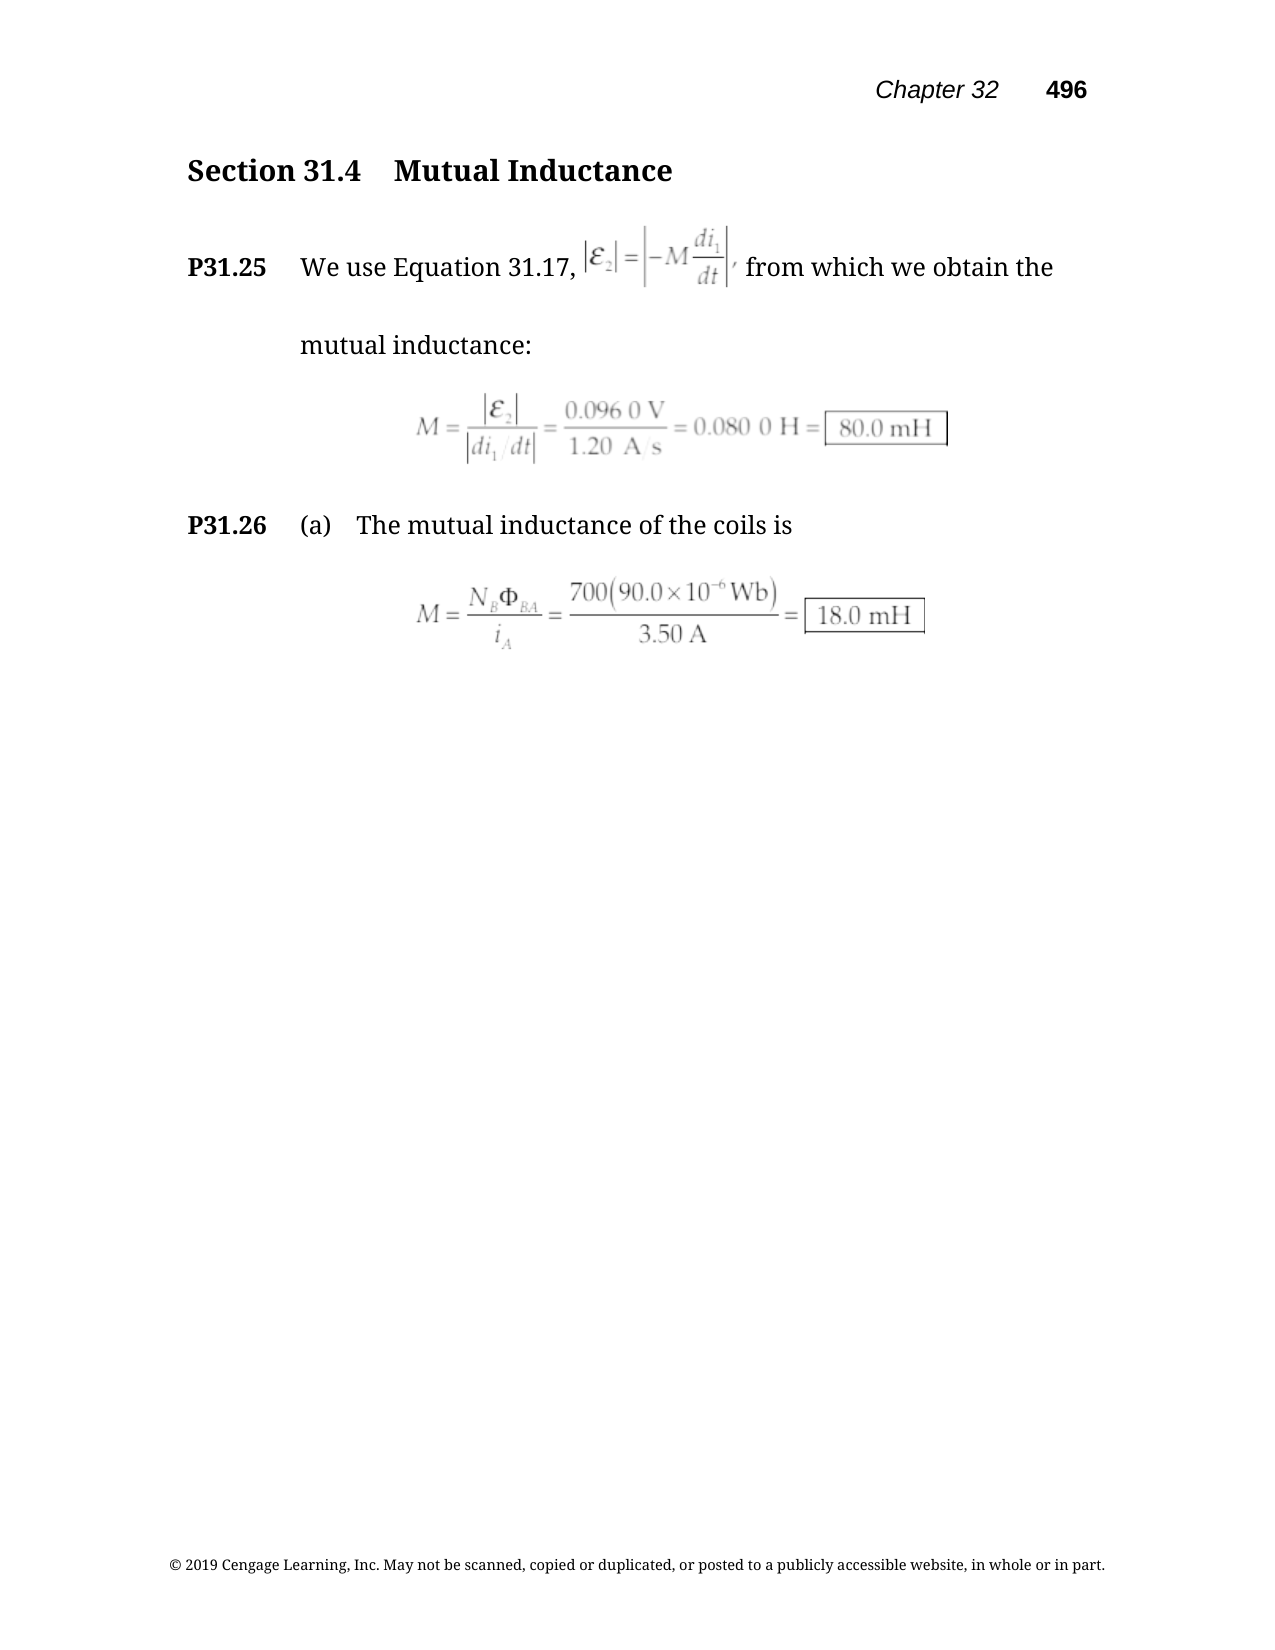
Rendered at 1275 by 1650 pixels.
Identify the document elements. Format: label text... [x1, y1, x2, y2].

text Section 31.4 Mutual Inductance [187, 150, 1087, 190]
text P31.25 We use Equation 31.17, from which we obtain the mutual inductance: [187, 222, 1087, 362]
text P31.26 (a) The mutual inductance of the coils is [187, 508, 1087, 542]
